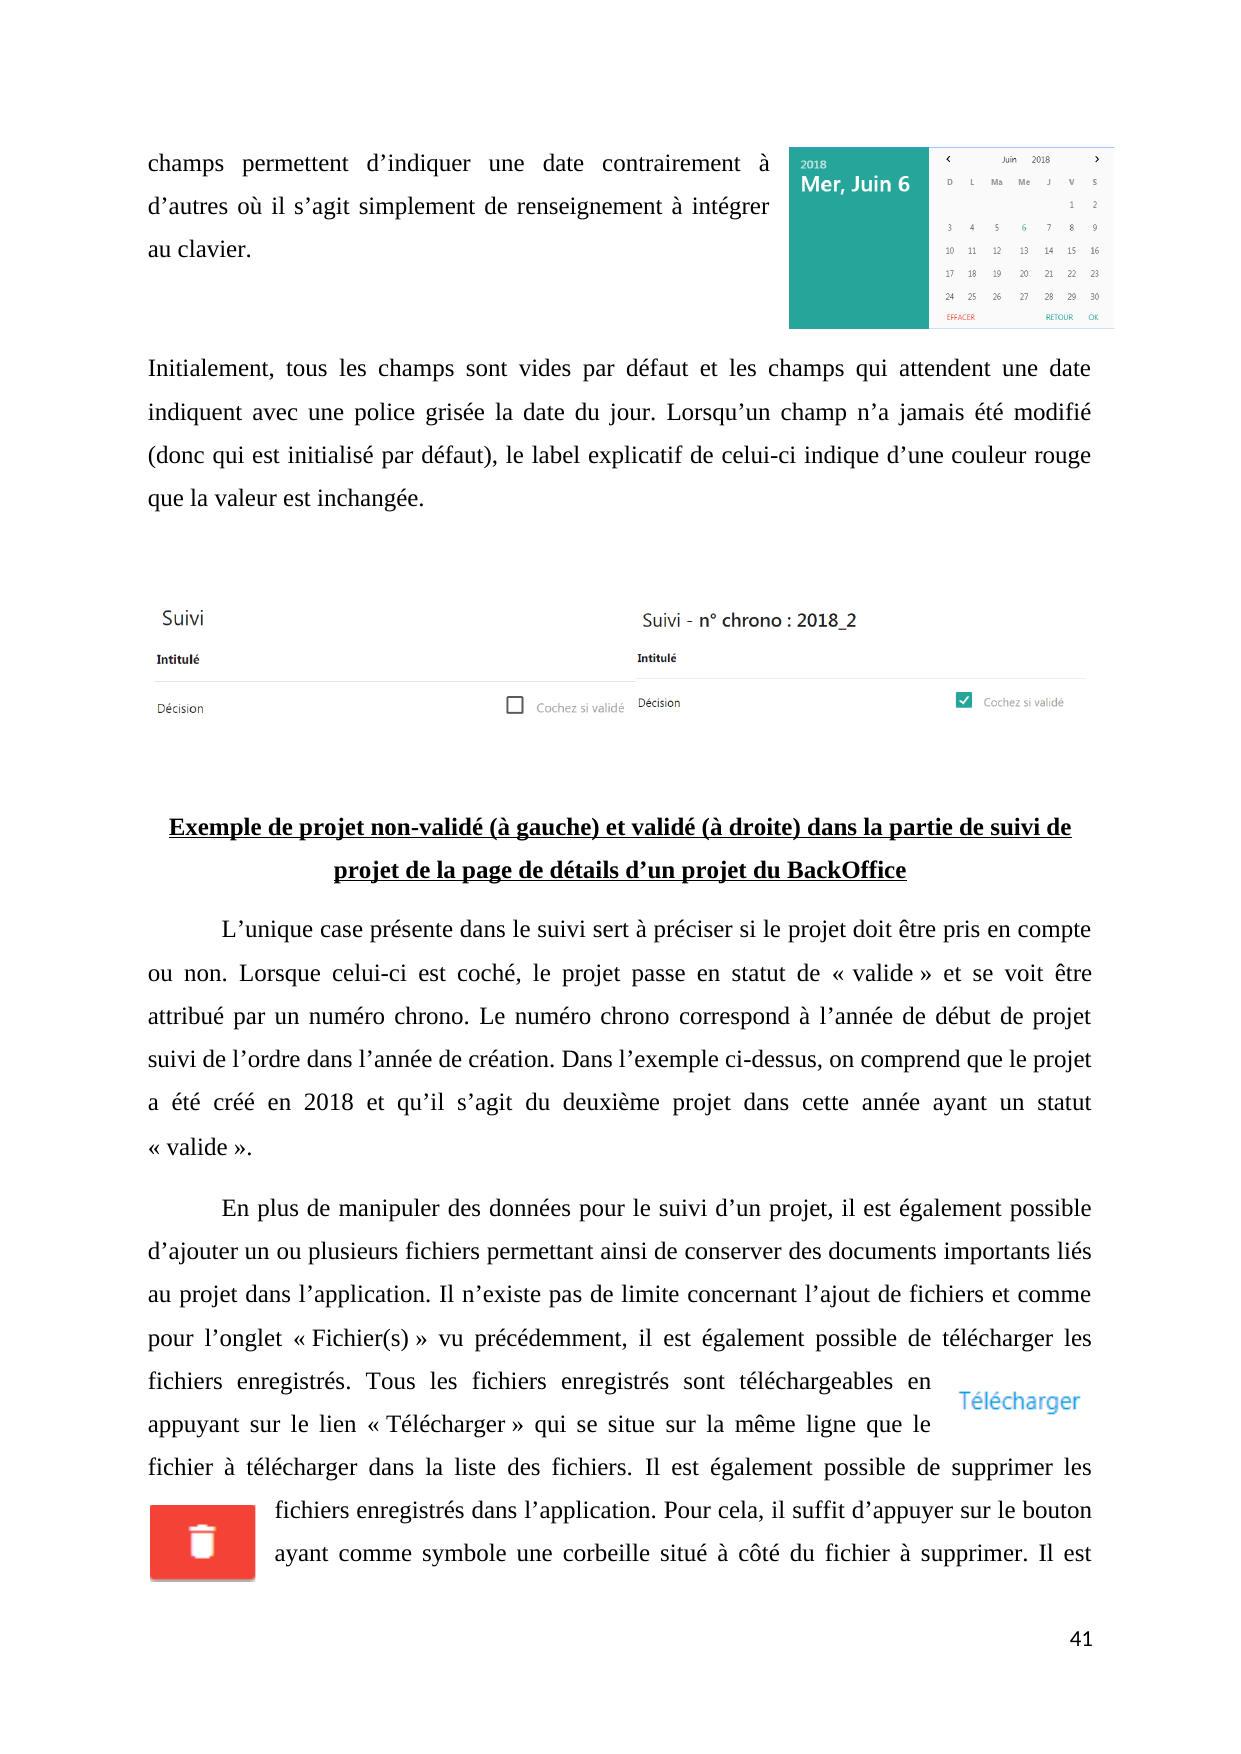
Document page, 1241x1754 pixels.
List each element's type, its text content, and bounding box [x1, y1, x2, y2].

text L’unique case présente dans le suivi sert à préciser si le projet doit être pris en compte ou non. Lorsque celui-ci est coché, le projet passe en statut de « valide » et se voit être attribué par un numéro chrono. Le numéro chrono correspond à l’année de début de projet suivi de l’ordre dans l’année de création. Dans l’exemple ci-dessus, on comprend que le projet a été créé en 2018 et qu’il s’agit du deuxième projet dans cette année ayant un statut « valide ». [148, 914, 1093, 1161]
picture [154, 602, 1086, 722]
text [148, 1193, 1093, 1567]
picture [950, 1376, 1093, 1432]
text Initialement, tous les champs sont vides par défaut et les champs qui attendent une date indiquent avec une police grisée la date du jour. Lorsqu’un champ n’a jamais été modifié (donc qui est initialisé par défaut), le label explicatif de celui-ci indique d’une couleur rouge que la valeur est inchangée. [148, 353, 1093, 512]
text Exemple de projet non-validé (à gauche) et validé (à droite) dans la partie de suivi de projet de la page de détails d’un projet du BackOffice [148, 812, 1093, 883]
picture [150, 1505, 256, 1582]
picture [789, 147, 1115, 329]
